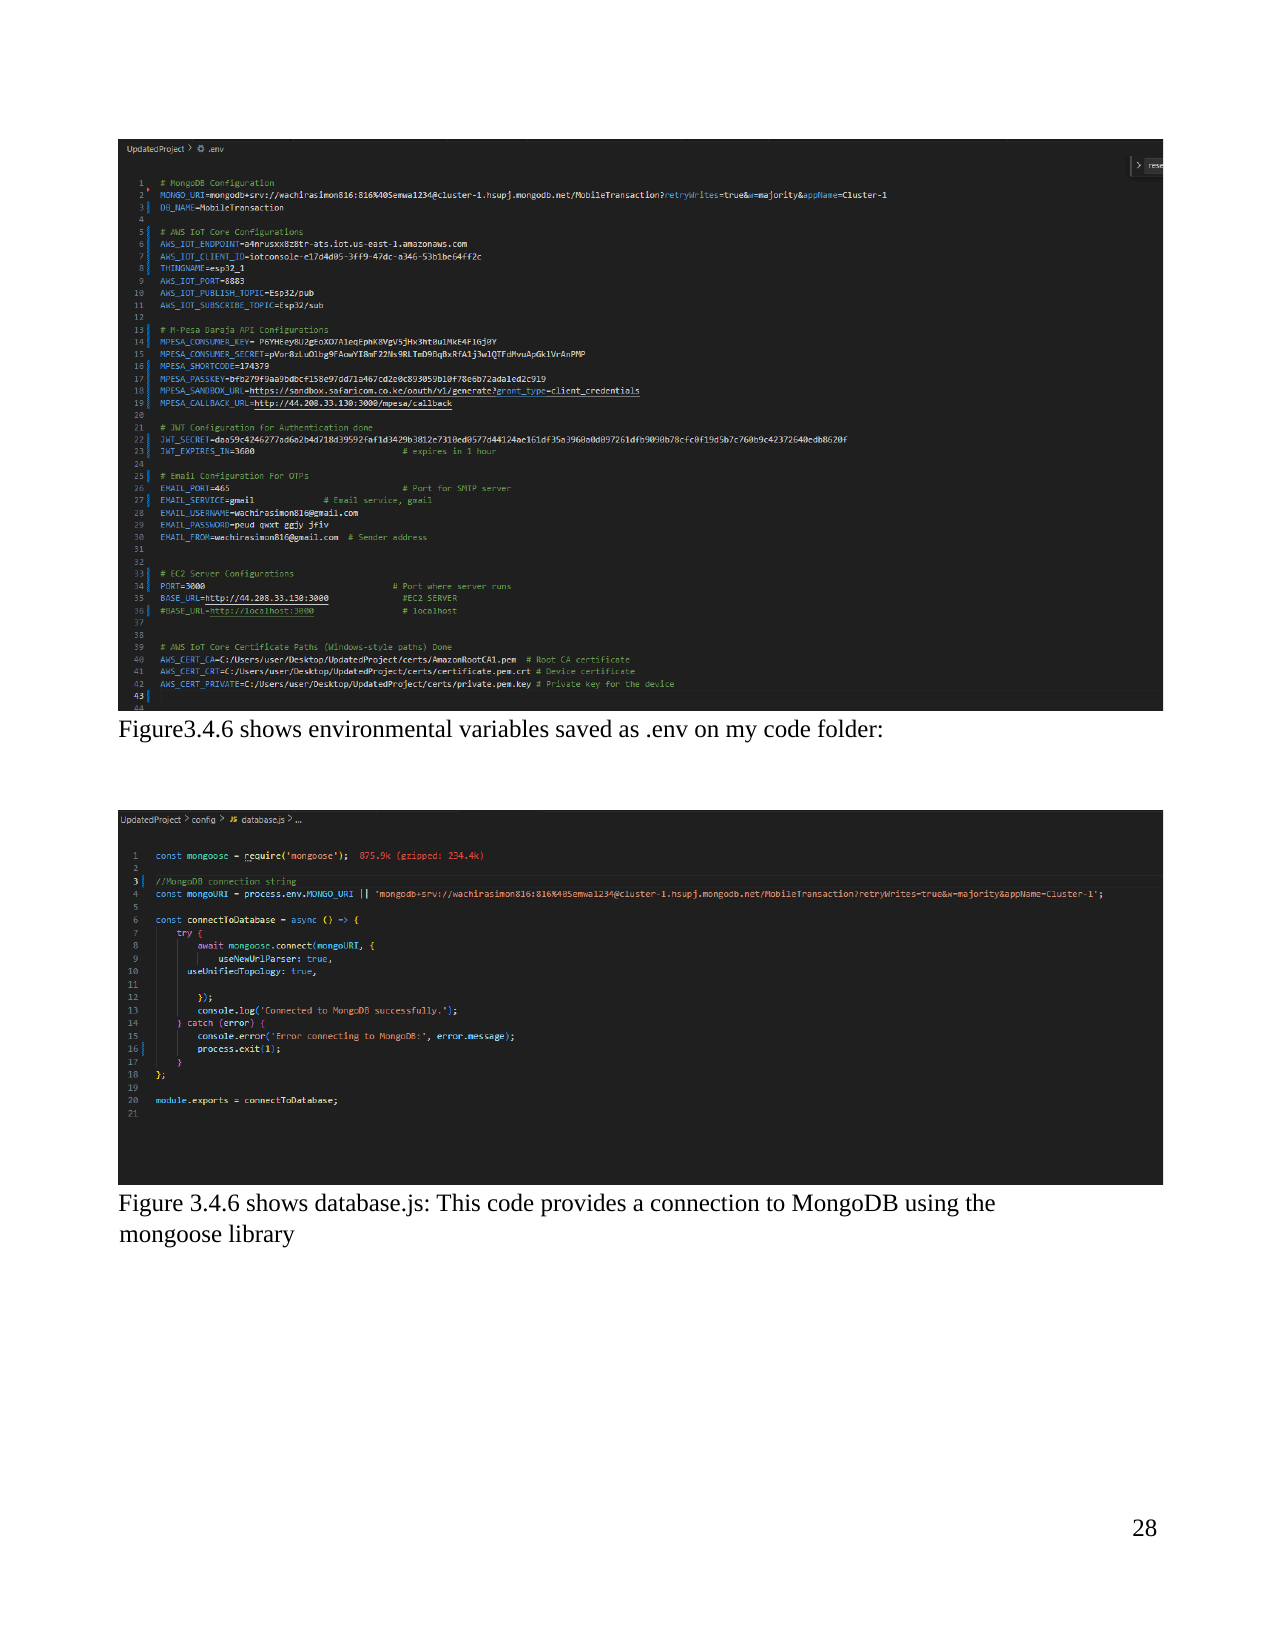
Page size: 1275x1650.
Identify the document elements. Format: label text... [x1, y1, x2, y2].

text Figure3.4.6 shows environmental variables saved as .env on my code folder: [118, 714, 1082, 742]
picture [118, 810, 1164, 1185]
picture [118, 139, 1164, 711]
text Figure 3.4.6 shows database.js: This code provides a connection to MongoDB using the mongoose library [118, 1188, 1082, 1248]
